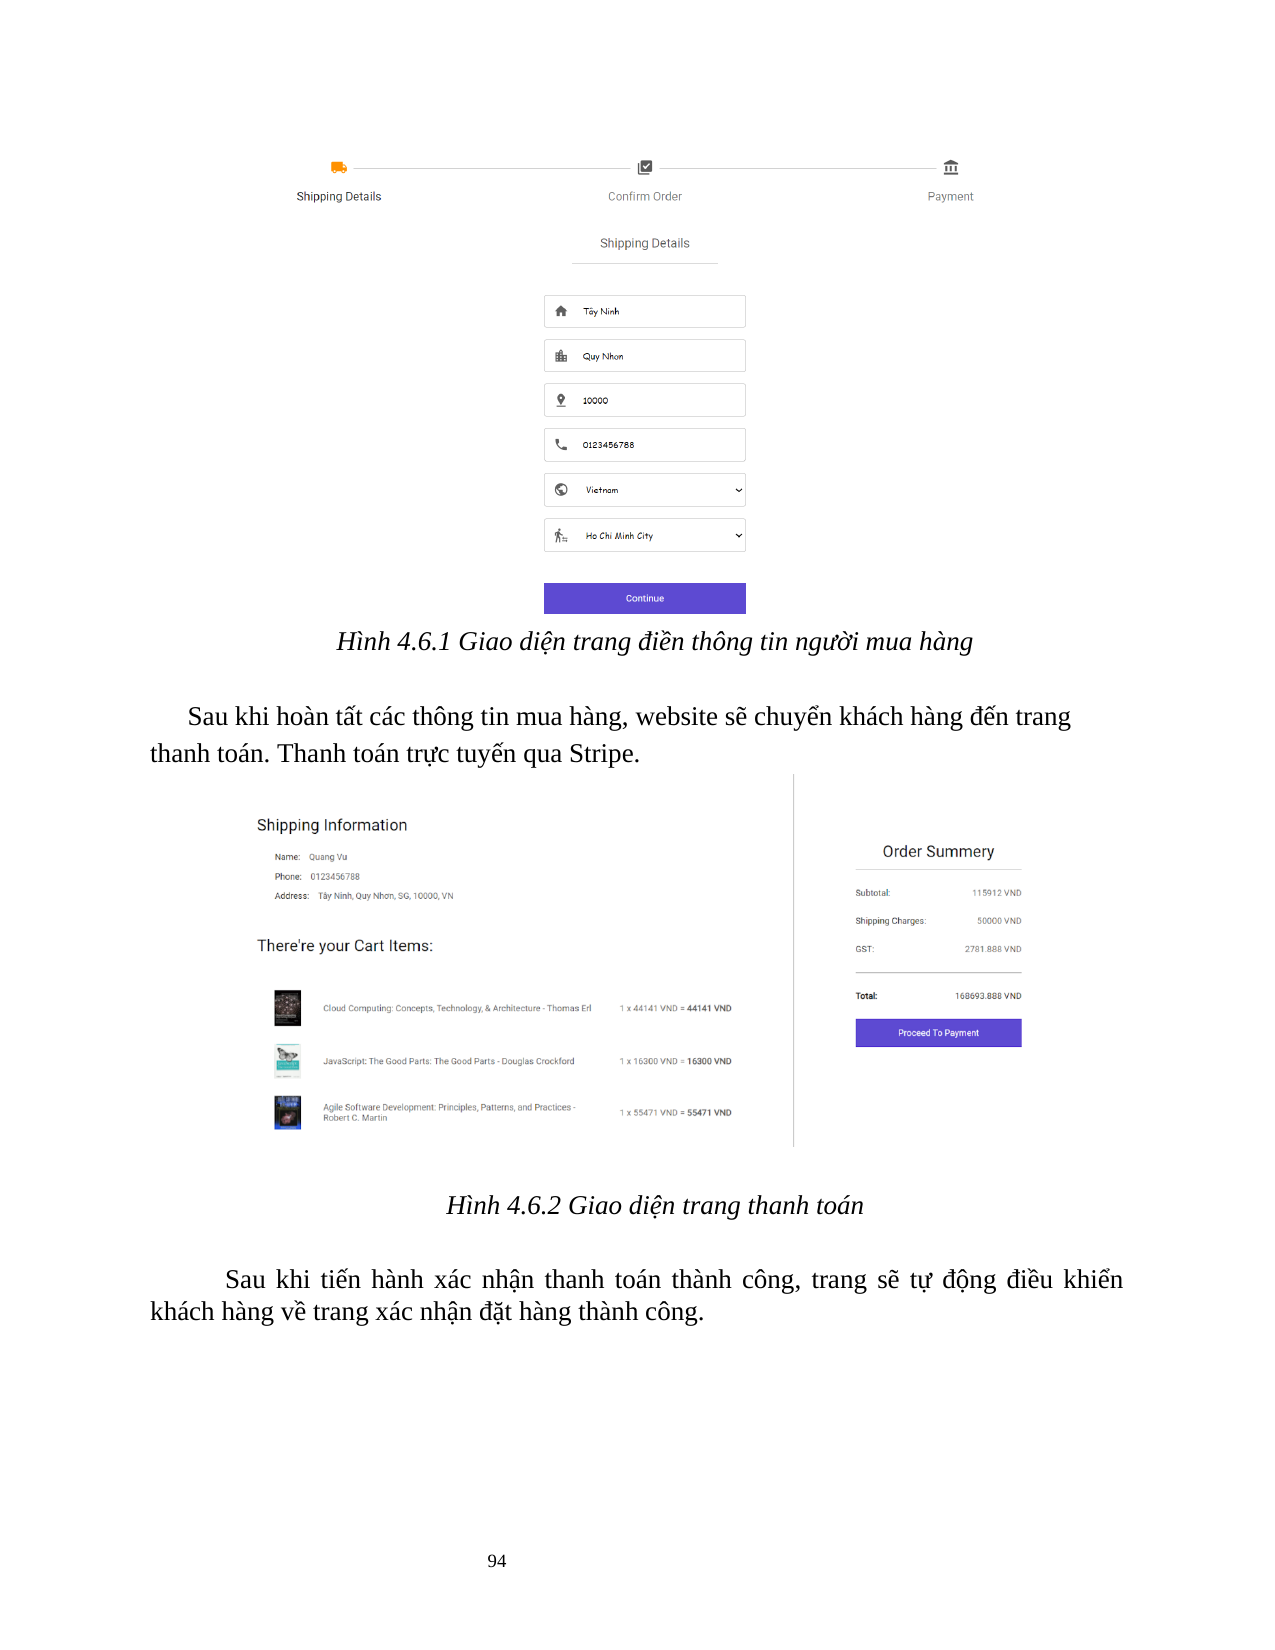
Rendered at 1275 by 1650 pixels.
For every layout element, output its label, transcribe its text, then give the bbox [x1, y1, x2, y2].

text Hình 4.6.2 Giao diện trang thanh toán [150, 1189, 1125, 1220]
text Hình 4.6.1 Giao diện trang điền thông tin người mua hàng [150, 625, 1125, 657]
text Sau khi tiến hành xác nhận thanh toán thành công, trang sẽ tự động điều khiển khách hàng về trang xác nhận đặt hàng thành công. [150, 1263, 1125, 1326]
picture [278, 150, 1034, 621]
text Sau khi hoàn tất các thông tin mua hàng, website sẽ chuyển khách hàng đến trang thanh toán. Thanh toán trực tuyến qua Stripe. [150, 700, 1125, 768]
picture [231, 774, 1082, 1147]
